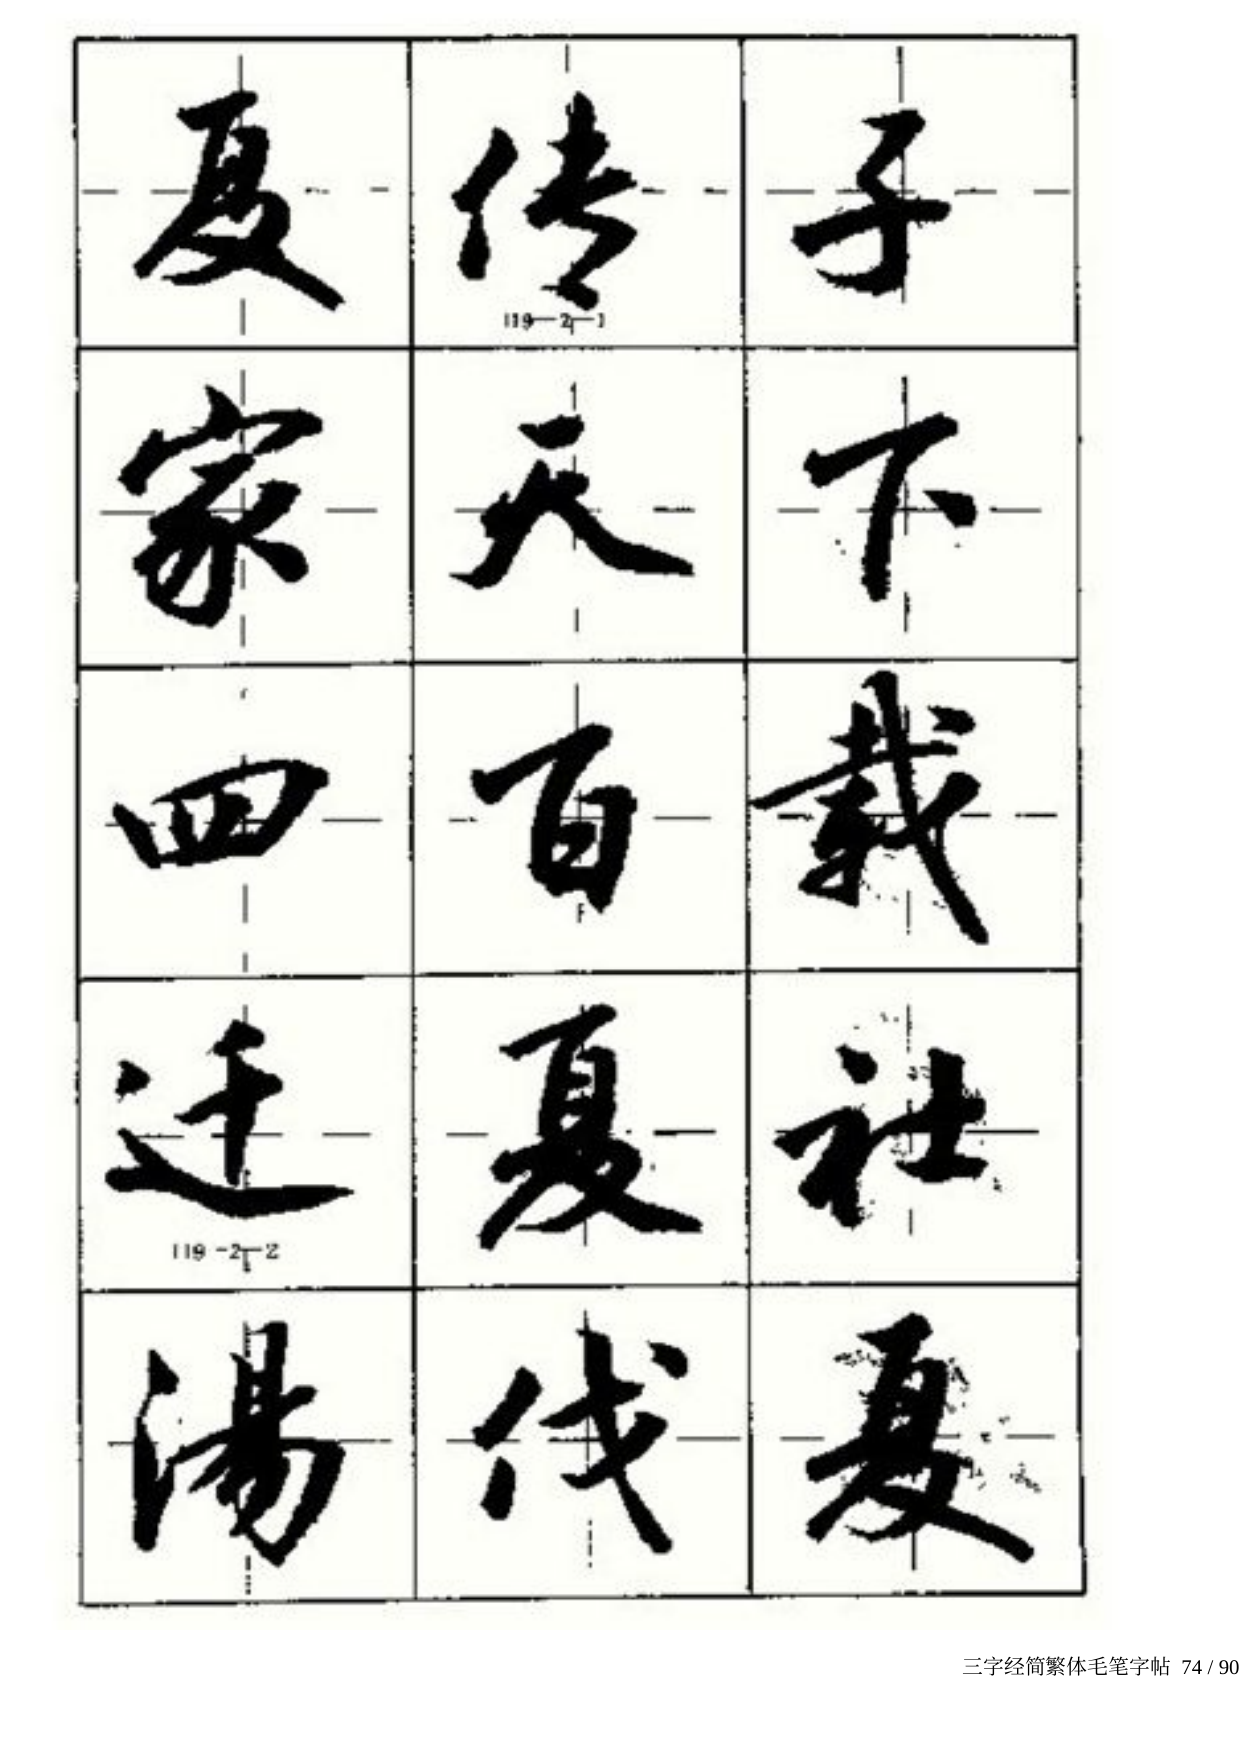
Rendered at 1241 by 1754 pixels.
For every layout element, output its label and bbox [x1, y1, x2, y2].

picture [45, 1, 1195, 1630]
